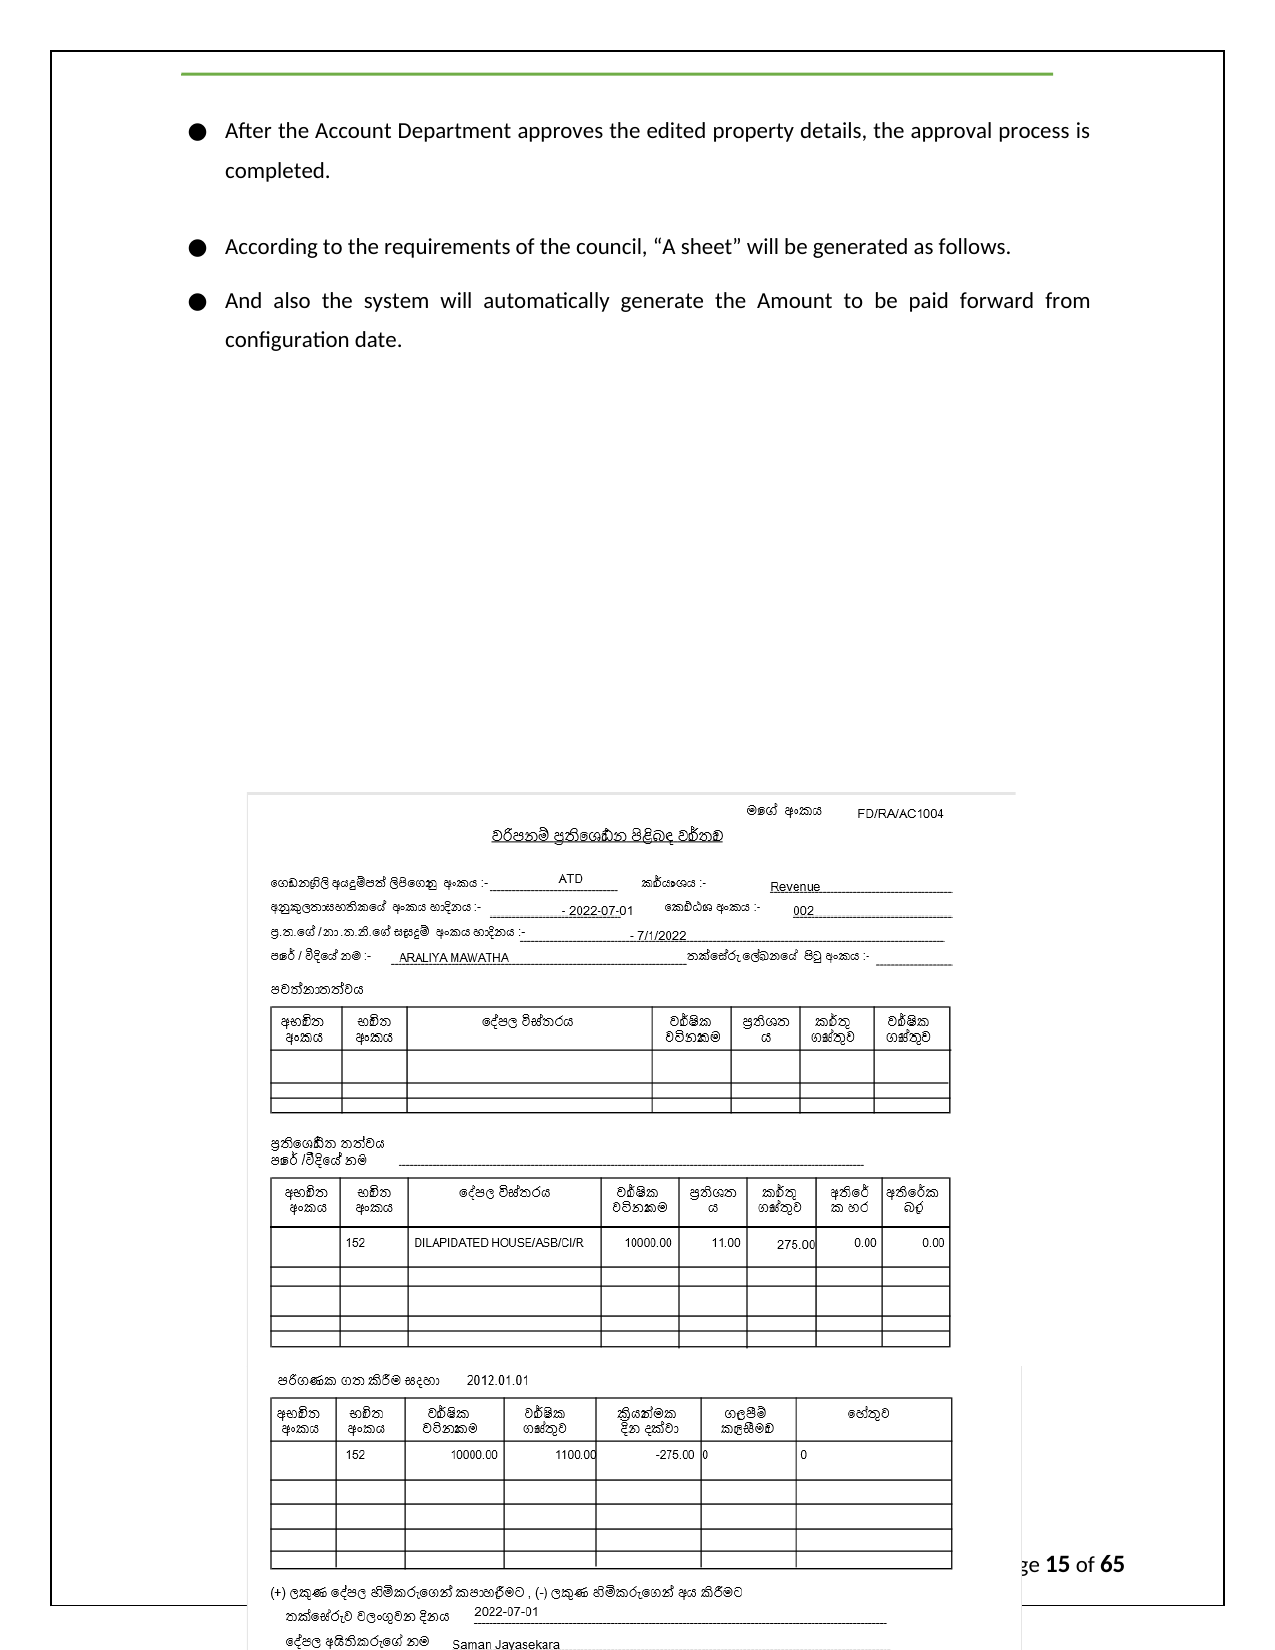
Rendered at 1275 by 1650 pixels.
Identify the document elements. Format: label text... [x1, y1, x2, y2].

list And also the system will automatically generate the Amount to be paid forward from configuration date. [187, 274, 1092, 354]
list After the Account Department approves the edited property details, the approval process is completed. [187, 105, 1092, 184]
list According to the requirements of the council, “A sheet” will be generated as follows. [187, 221, 1092, 267]
picture [246, 792, 1022, 1650]
